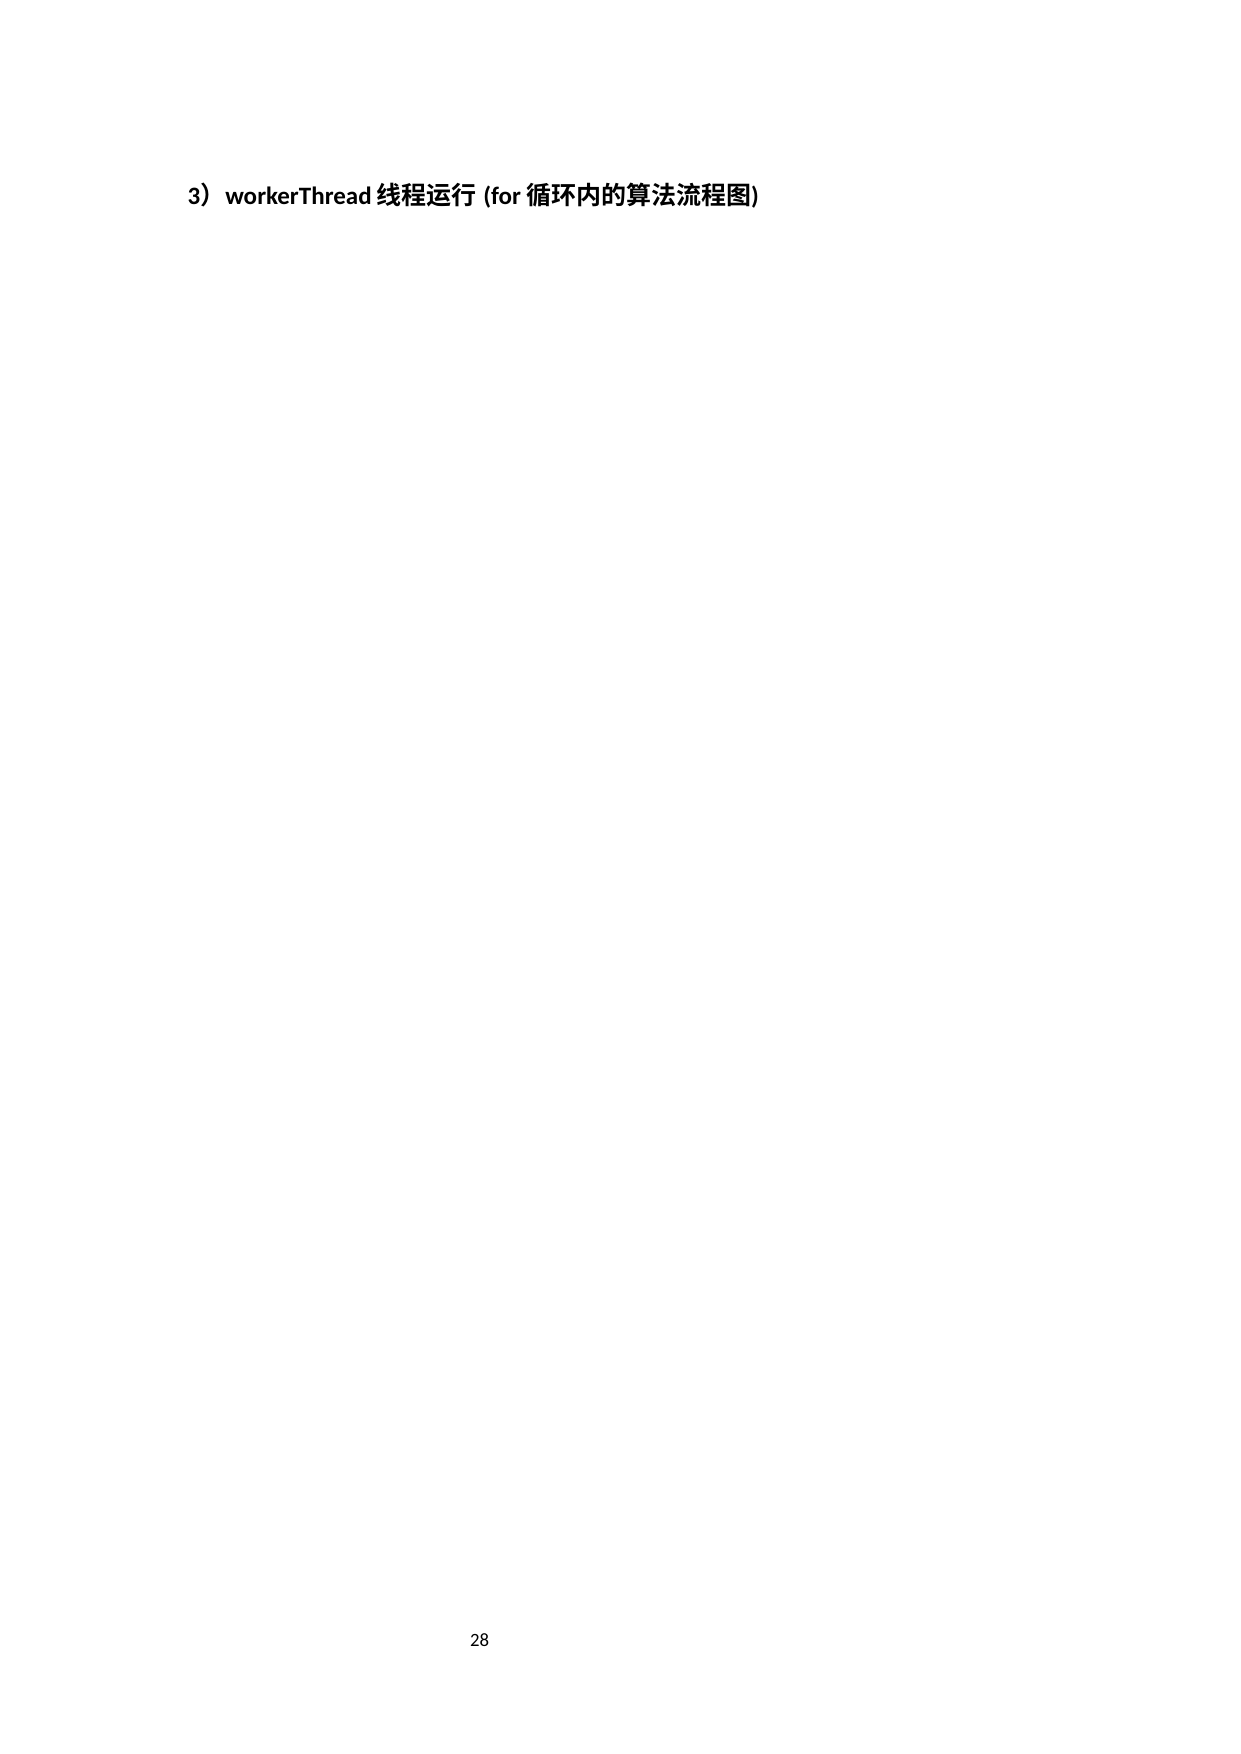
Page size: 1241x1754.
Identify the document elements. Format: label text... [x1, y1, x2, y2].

list 3）workerThread线程运行 (for循环内的算法流程图) [187, 162, 1053, 227]
